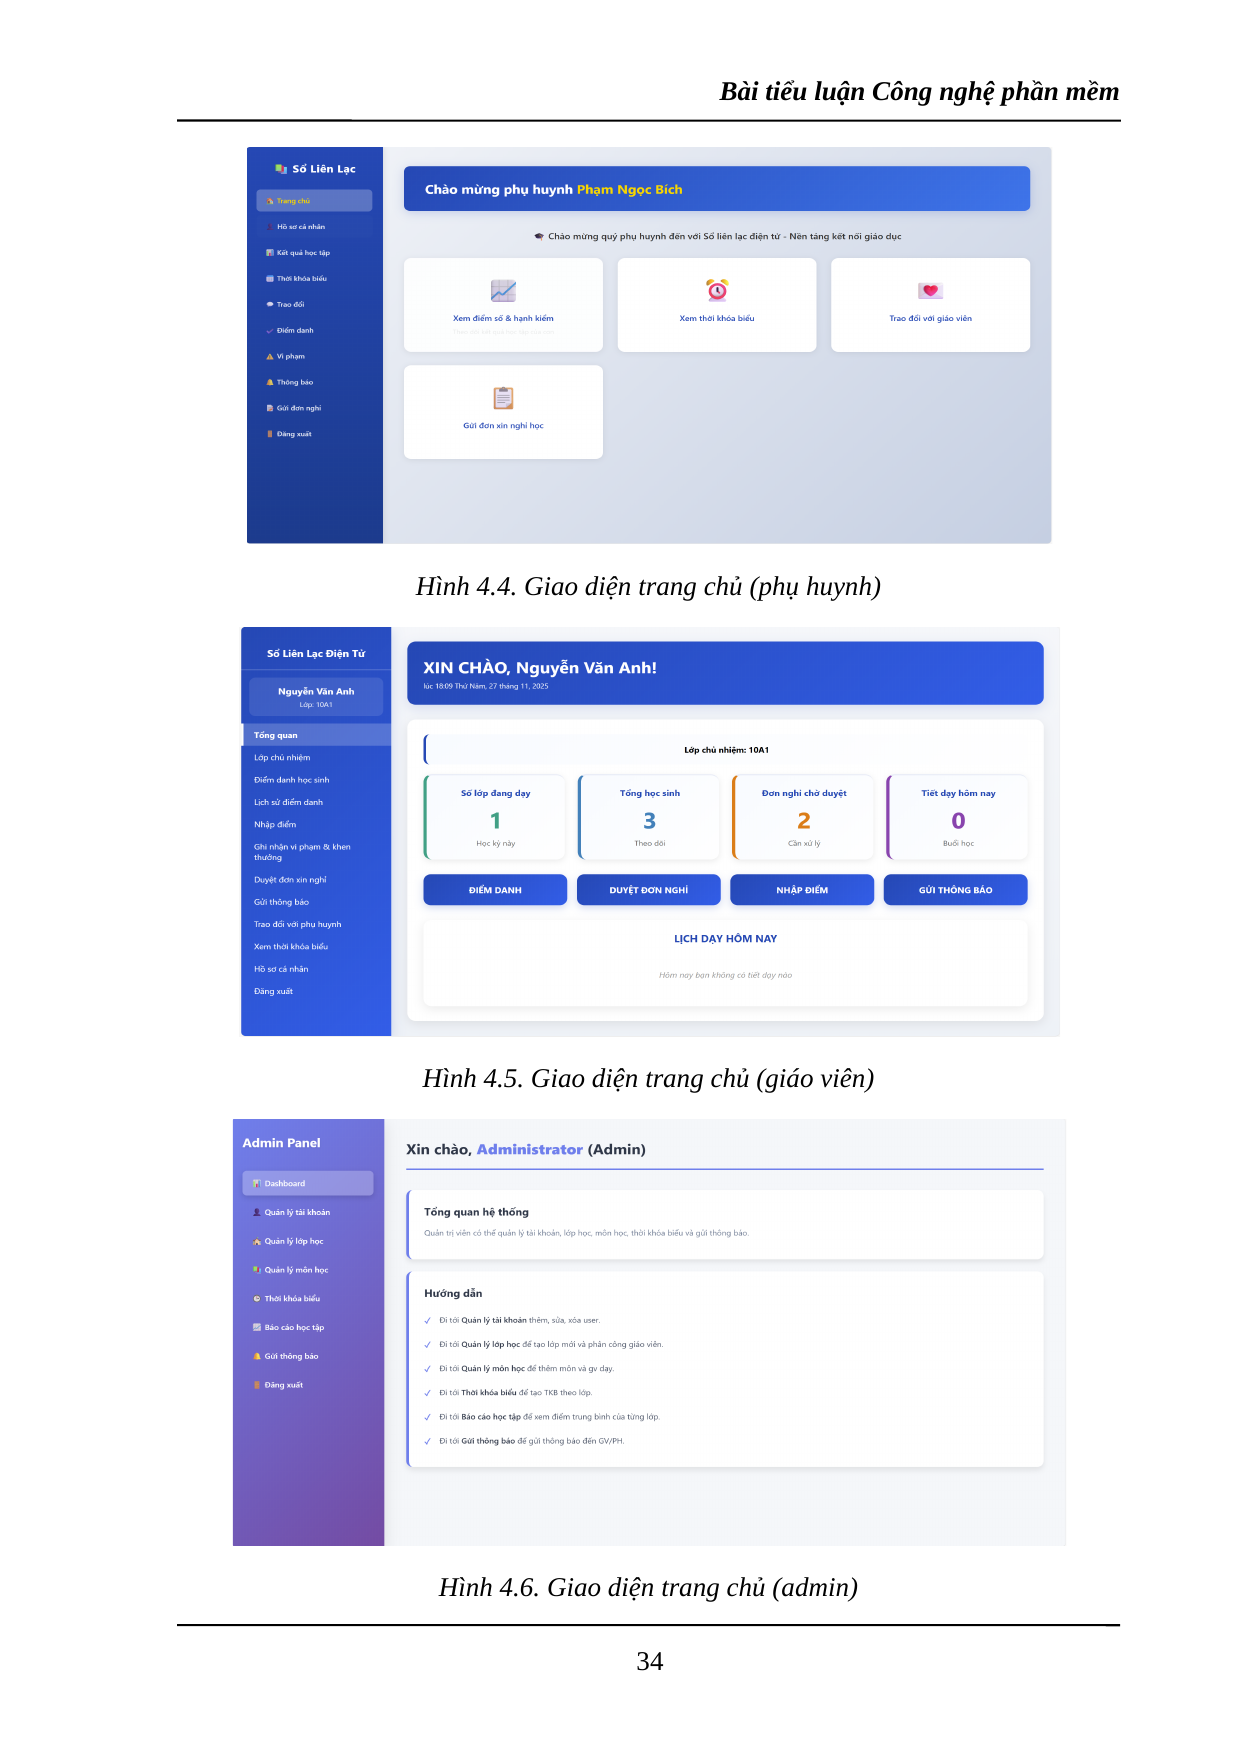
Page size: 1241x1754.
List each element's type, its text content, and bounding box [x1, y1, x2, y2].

picture [247, 147, 1053, 544]
picture [232, 1119, 1067, 1546]
picture [239, 627, 1061, 1037]
text Hình 4.5. Giao diện trang chủ (giáo viên) [177, 1062, 1122, 1093]
text Hình 4.4. Giao diện trang chủ (phụ huynh) [177, 570, 1122, 601]
text Hình 4.6. Giao diện trang chủ (admin) [177, 1571, 1122, 1602]
